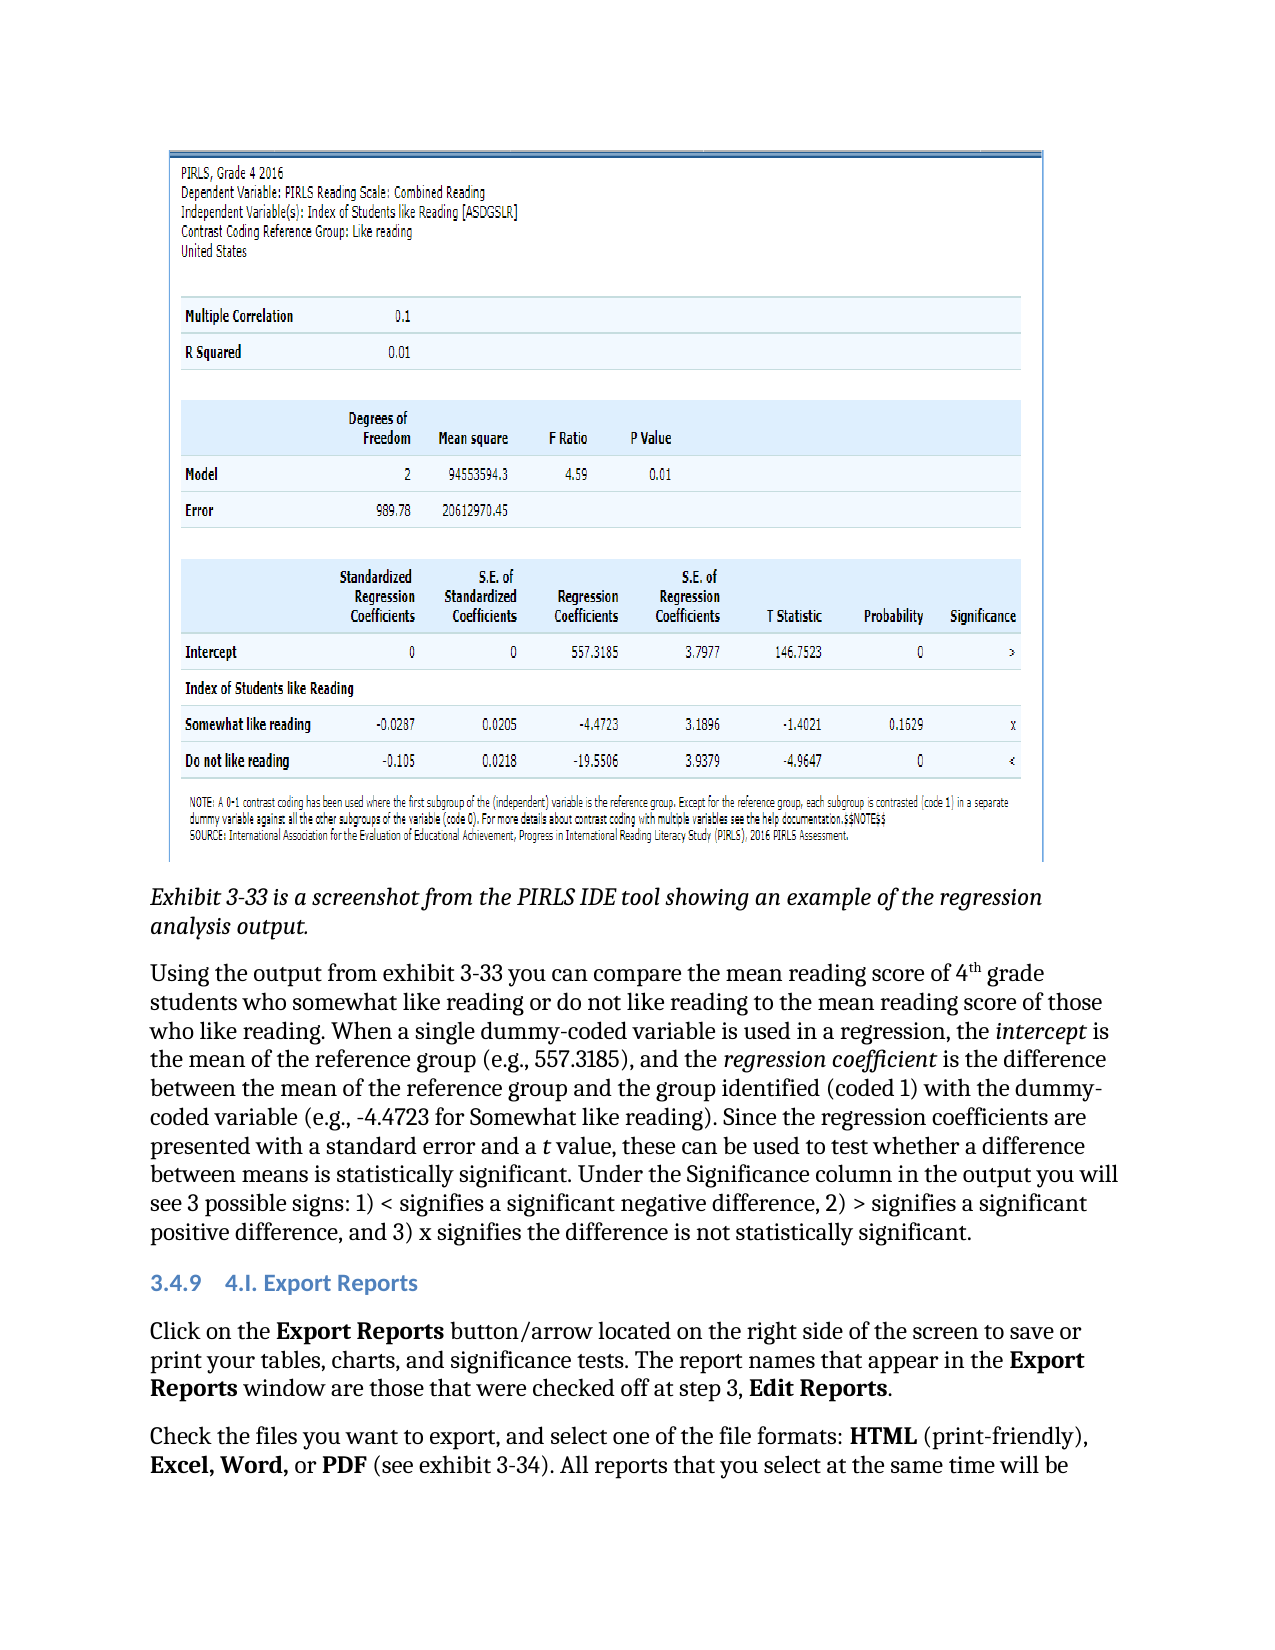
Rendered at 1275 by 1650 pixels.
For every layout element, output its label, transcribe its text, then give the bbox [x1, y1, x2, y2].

picture [168, 150, 1044, 862]
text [150, 1422, 1125, 1479]
text Click on the Export Reports button/arrow located on the right side of the screen to save or print your tables, charts, and significance tests. The report names that appear in the Export Reports window are those that were checked off at step 3, Edit Reports. [150, 1317, 1125, 1403]
text Using the output from exhibit 3-33 you can compare the mean reading score of 4th grade students who somewhat like reading or do not like reading to the mean reading score of those who like reading. When a single dummy-coded variable is used in a regression, the intercept is the mean of the reference group (e.g., 557.3185), and the regression coefficient is the difference between the mean of the reference group and the group identified (coded 1) with the dummy-coded variable (e.g., -4.4723 for Somewhat like reading). Since the regression coefficients are presented with a standard error and a t value, these can be used to test whether a difference between means is statistically significant. Under the Significance column in the output you will see 3 possible signs: 1) < signifies a significant negative difference, 2) > signifies a significant positive difference, and 3) x signifies the difference is not statistically significant. [150, 959, 1125, 1247]
subtitle 3.4.9 4.I. Export Reports [150, 1267, 1125, 1298]
text Exhibit 3-33 is a screenshot from the PIRLS IDE tool showing an example of the regression analysis output. [150, 883, 1125, 940]
